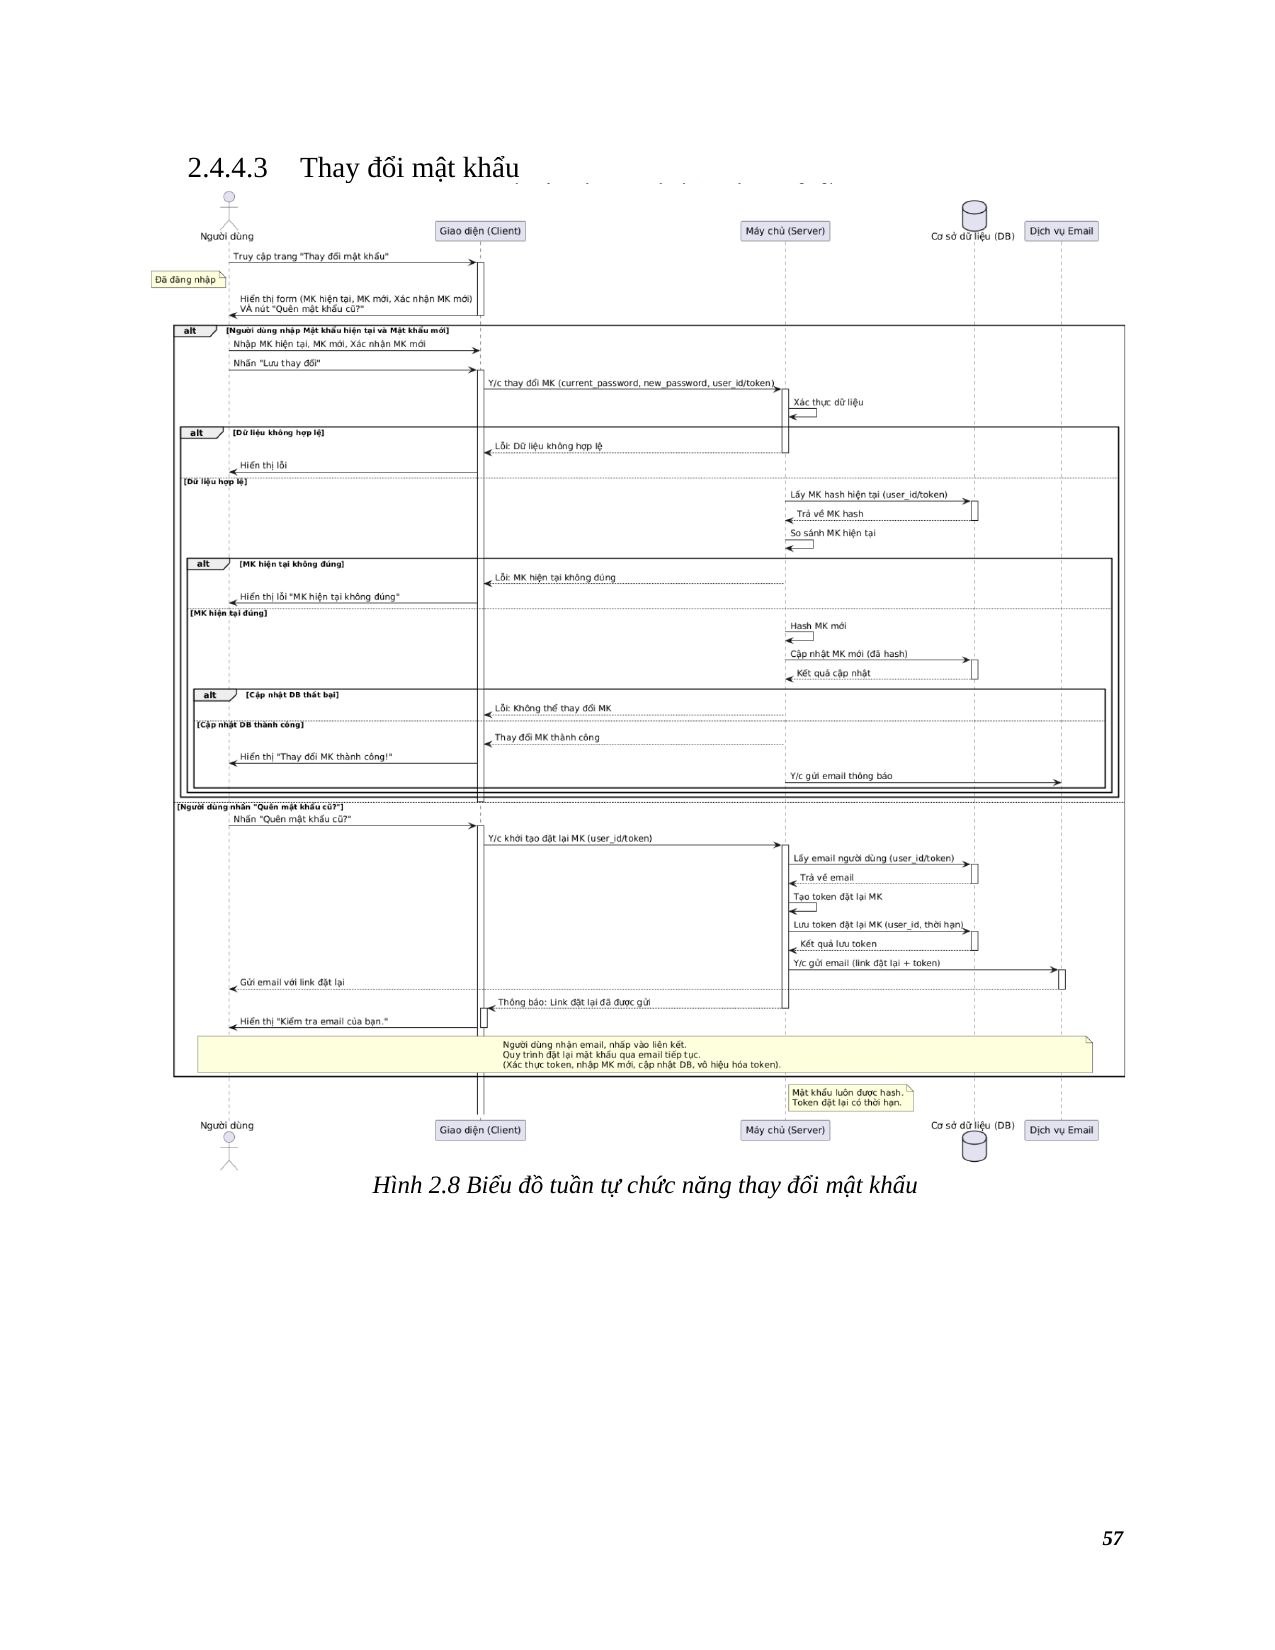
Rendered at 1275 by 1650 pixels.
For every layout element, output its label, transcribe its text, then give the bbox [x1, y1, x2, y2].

text Hình 2.8 Biểu đồ tuần tự chức năng thay đổi mật khẩu [158, 1171, 1135, 1199]
list Thay đổi mật khẩu [187, 150, 1125, 183]
picture [150, 183, 1125, 1171]
